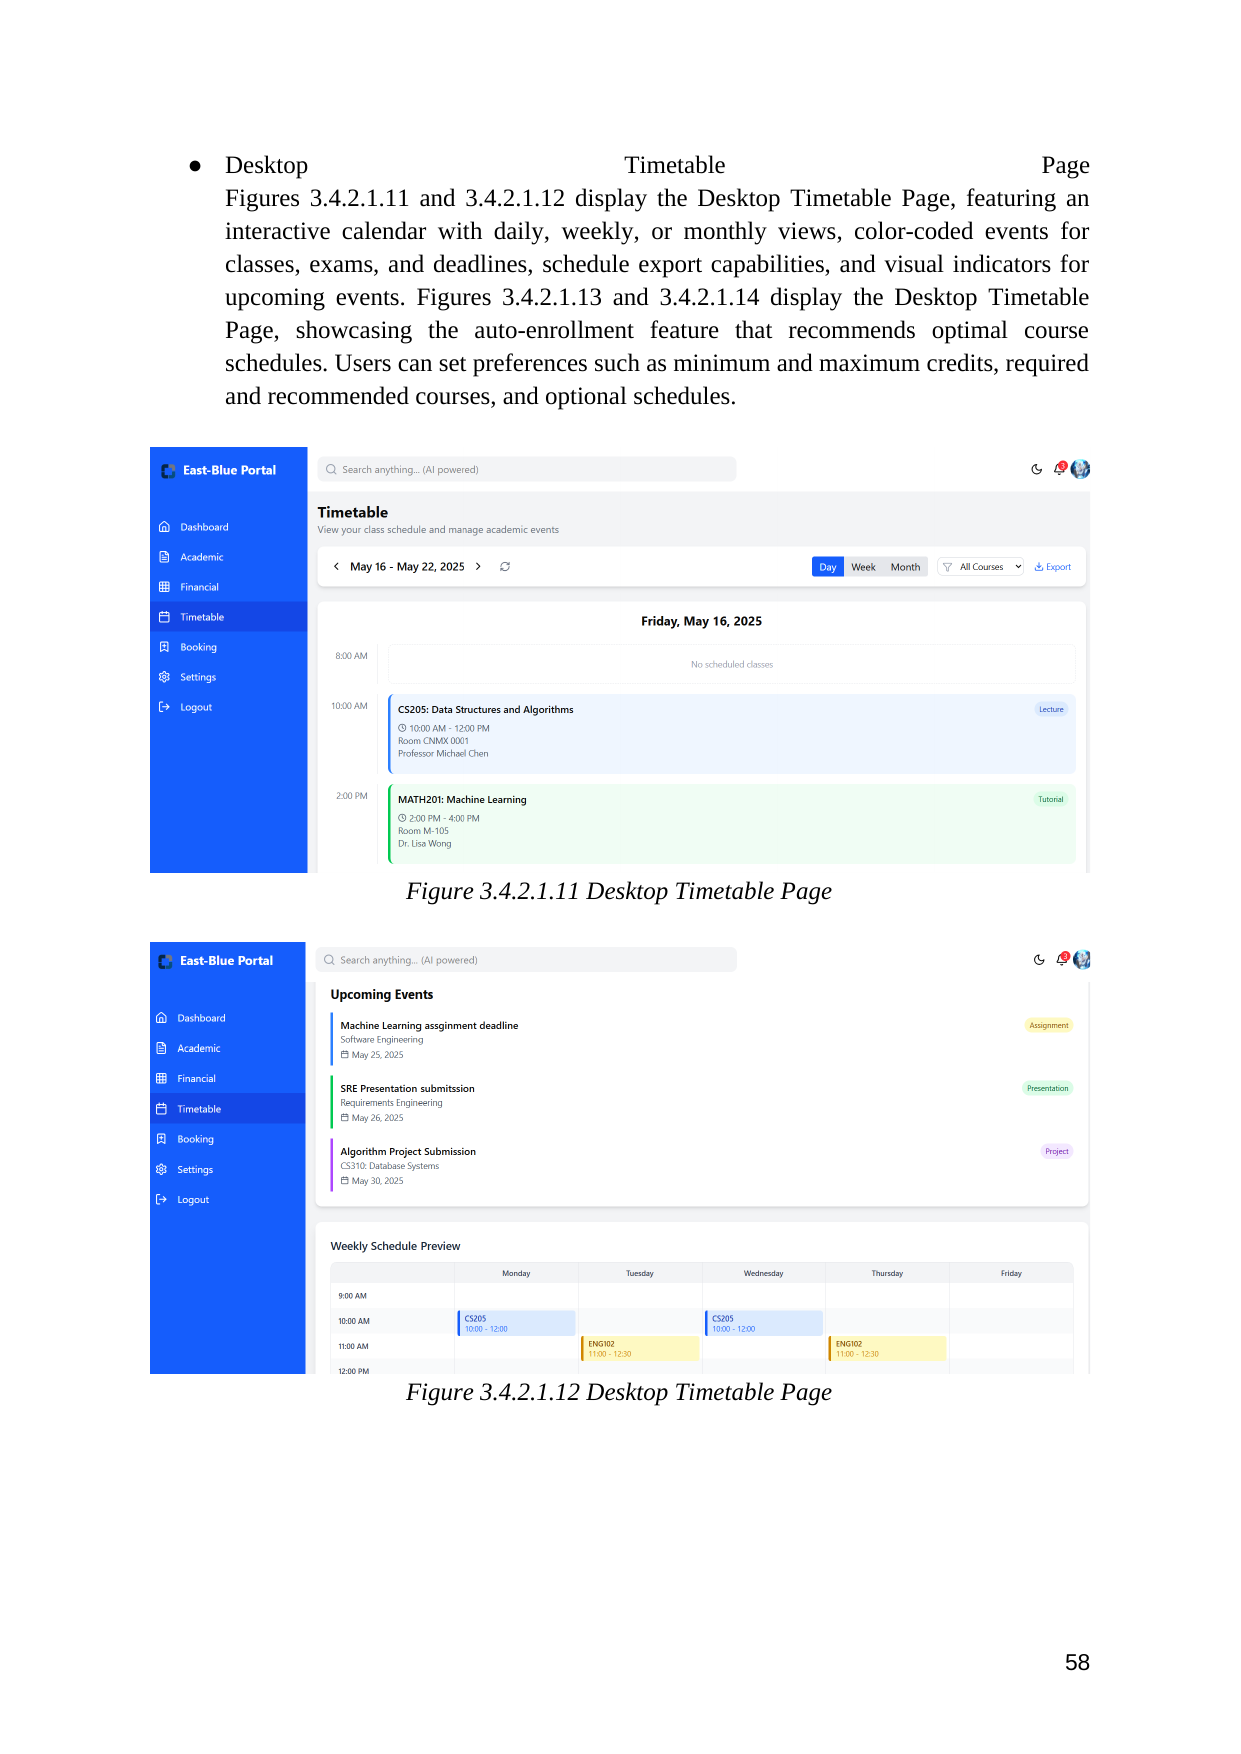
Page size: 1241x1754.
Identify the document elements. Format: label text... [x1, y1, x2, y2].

picture [150, 942, 1091, 1374]
text Figure 3.4.2.1.12 Desktop Timetable Page [150, 1377, 1090, 1406]
list Desktop Timetable Page Figures 3.4.2.1.11 and 3.4.2.1.12 display the Desktop Timetable Page, featuring an interactive calendar with daily, weekly, or monthly views, color-coded events for classes, exams, and deadlines, schedule export capabilities, and visual indicators for upcoming events. Figures 3.4.2.1.13 and 3.4.2.1.14 display the Desktop Timetable Page, showcasing the auto-enrollment feature that recommends optimal course schedules. Users can set preferences such as minimum and maximum credits, required and recommended courses, and optional schedules. [187, 150, 1090, 410]
picture [150, 447, 1091, 873]
text Figure 3.4.2.1.11 Desktop Timetable Page [150, 876, 1090, 905]
